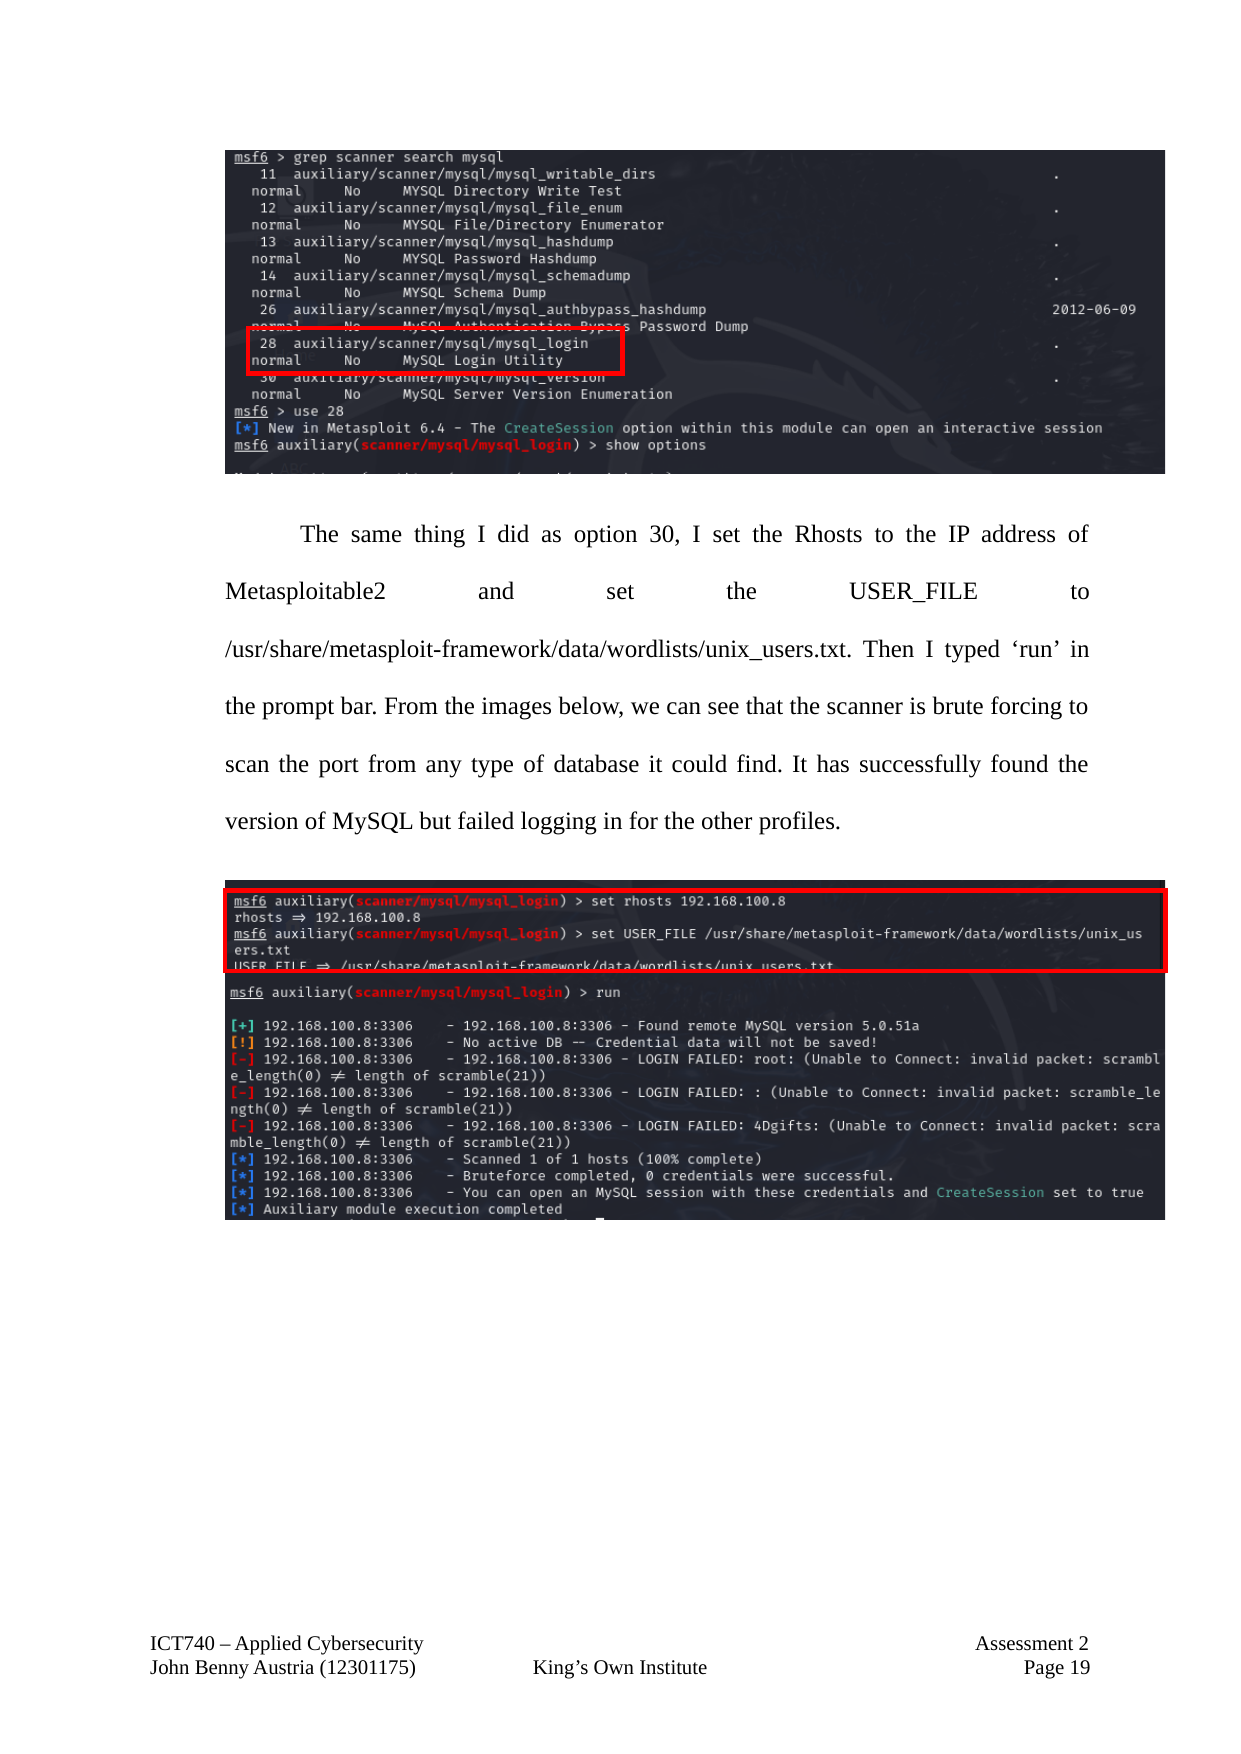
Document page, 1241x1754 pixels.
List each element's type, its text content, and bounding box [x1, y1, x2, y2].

picture [225, 880, 1166, 888]
picture [225, 973, 1166, 1220]
picture [225, 150, 1166, 474]
text The same thing I did as option 30, I set the Rhosts to the IP address of Metasploitable2 and set the USER_FILE to /usr/share/metasploit-framework/data/wordlists/unix_users.txt. Then I typed ‘run’ in the prompt bar. From the images below, we can see that the scanner is brute forcing to scan the port from any type of database it could find. It has successfully found the version of MySQL but failed logging in for the other profiles. [225, 519, 1090, 835]
picture [227, 893, 1163, 969]
